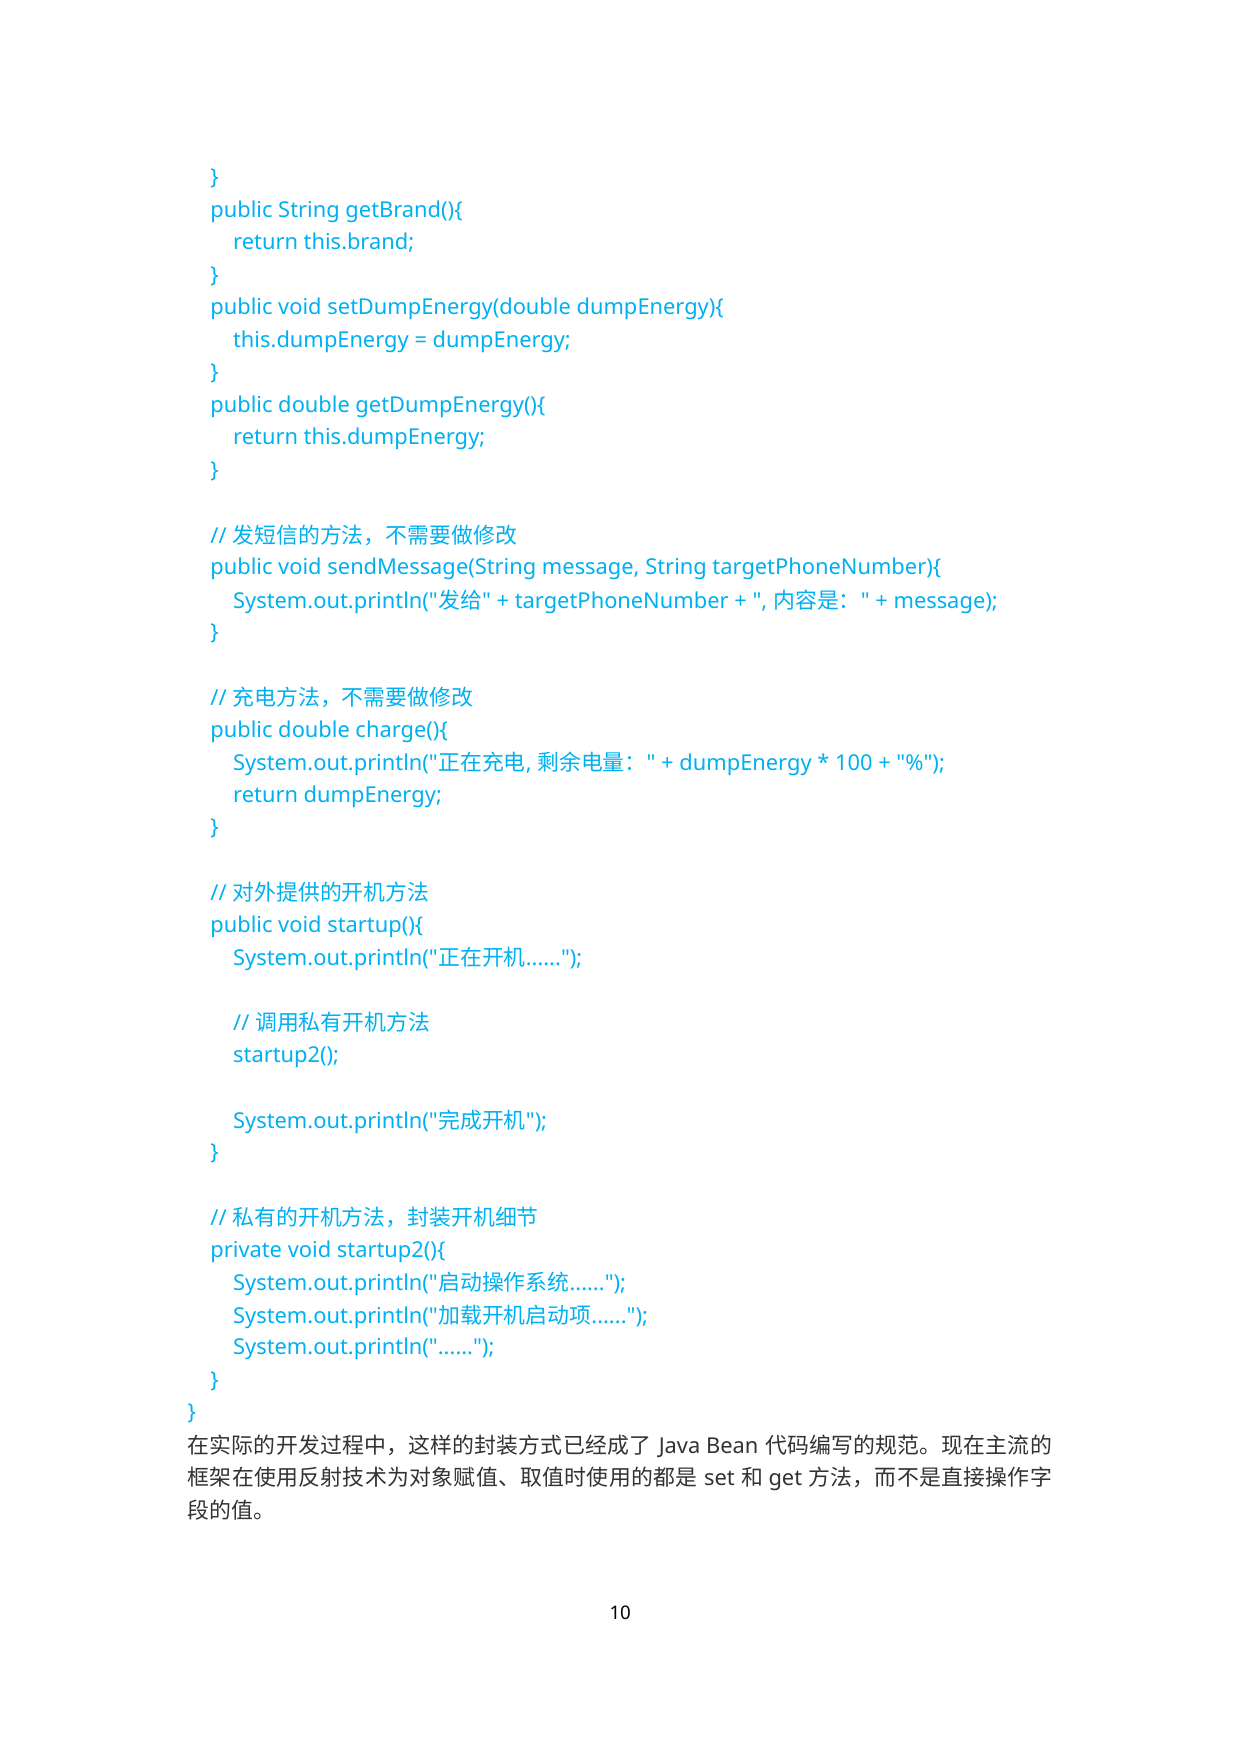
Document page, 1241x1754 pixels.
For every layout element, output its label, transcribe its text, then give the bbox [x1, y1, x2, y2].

text } [187, 1395, 1053, 1427]
text System.out.println("完成开机"); [187, 1102, 1053, 1135]
text } [187, 257, 1053, 290]
text return this.dumpEnergy; [187, 420, 1053, 452]
text } [187, 1135, 1053, 1167]
text System.out.println("加载开机启动项......"); [187, 1297, 1053, 1330]
text } [187, 452, 1053, 485]
text // 发短信的方法，不需要做修改 [187, 517, 1053, 550]
text // 调用私有开机方法 [187, 1005, 1053, 1037]
text } [187, 810, 1053, 842]
text public double getDumpEnergy(){ [187, 387, 1053, 420]
text } [187, 615, 1053, 647]
text // 对外提供的开机方法 [187, 875, 1053, 907]
text public double charge(){ [187, 712, 1053, 745]
text public void sendMessage(String message, String targetPhoneNumber){ [187, 550, 1053, 582]
text public void setDumpEnergy(double dumpEnergy){ [187, 290, 1053, 322]
text System.out.println("发给" + targetPhoneNumber + ", 内容是：" + message); [187, 582, 1053, 615]
text System.out.println("正在开机......"); [187, 940, 1053, 972]
text } [187, 355, 1053, 387]
text // 充电方法，不需要做修改 [187, 680, 1053, 712]
text 在实际的开发过程中，这样的封装方式已经成了 Java Bean 代码编写的规范。现在主流的框架在使用反射技术为对象赋值、取值时使用的都是 set 和 get 方法，而不是直接操作字段的值。 [187, 1427, 1053, 1525]
text private void startup2(){ [187, 1232, 1053, 1265]
text startup2(); [187, 1037, 1053, 1070]
text public void startup(){ [187, 907, 1053, 940]
text return dumpEnergy; [187, 777, 1053, 810]
text return this.brand; [187, 225, 1053, 257]
text this.dumpEnergy = dumpEnergy; [187, 322, 1053, 355]
text } [187, 1362, 1053, 1395]
text } [187, 160, 1053, 192]
text System.out.println("启动操作系统......"); [187, 1265, 1053, 1297]
text // 私有的开机方法，封装开机细节 [187, 1200, 1053, 1232]
text System.out.println("......"); [187, 1330, 1053, 1362]
text public String getBrand(){ [187, 192, 1053, 225]
text System.out.println("正在充电, 剩余电量：" + dumpEnergy * 100 + "%"); [187, 745, 1053, 777]
